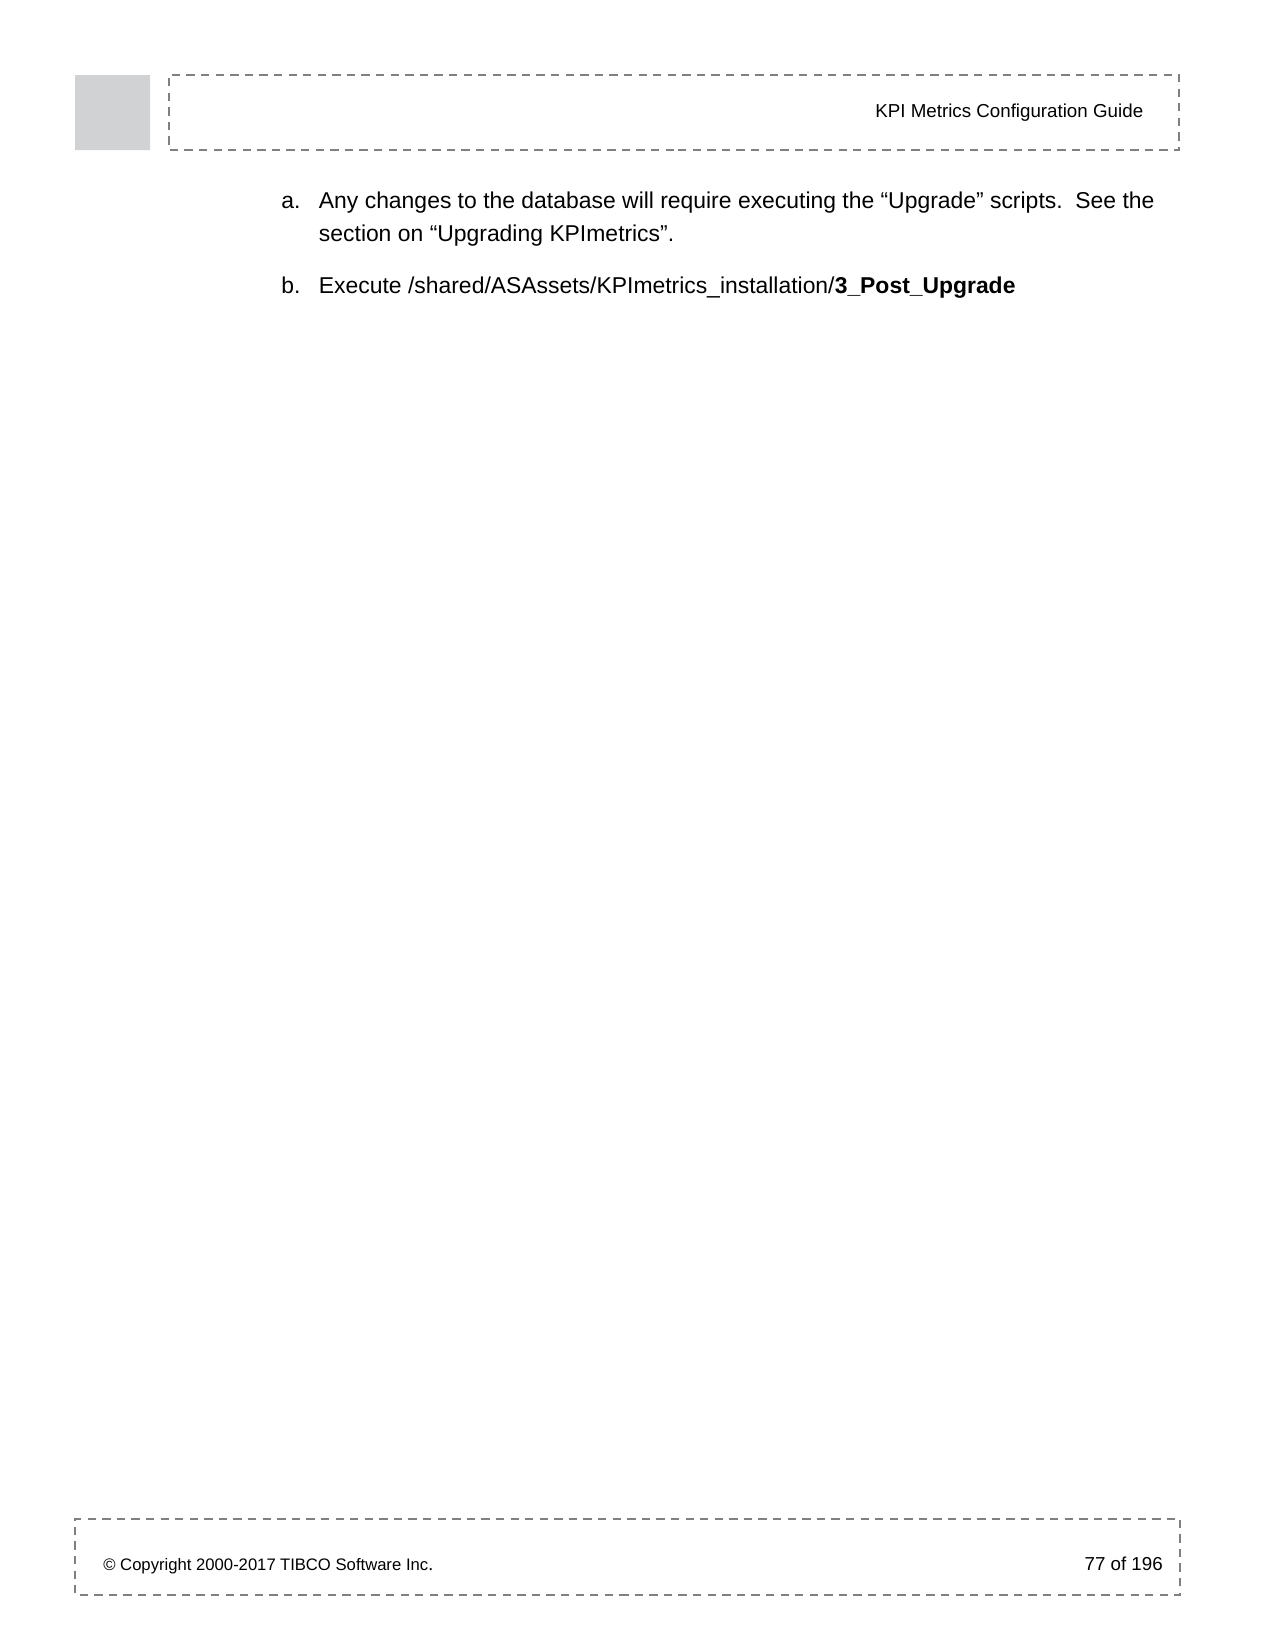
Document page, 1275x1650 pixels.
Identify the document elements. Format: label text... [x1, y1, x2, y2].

list Any changes to the database will require executing the “Upgrade” scripts. See the section on “Upgrading KPImetrics”. [281, 187, 1162, 247]
list Execute /shared/ASAssets/KPImetrics_installation/3_Post_Upgrade [281, 272, 1162, 298]
